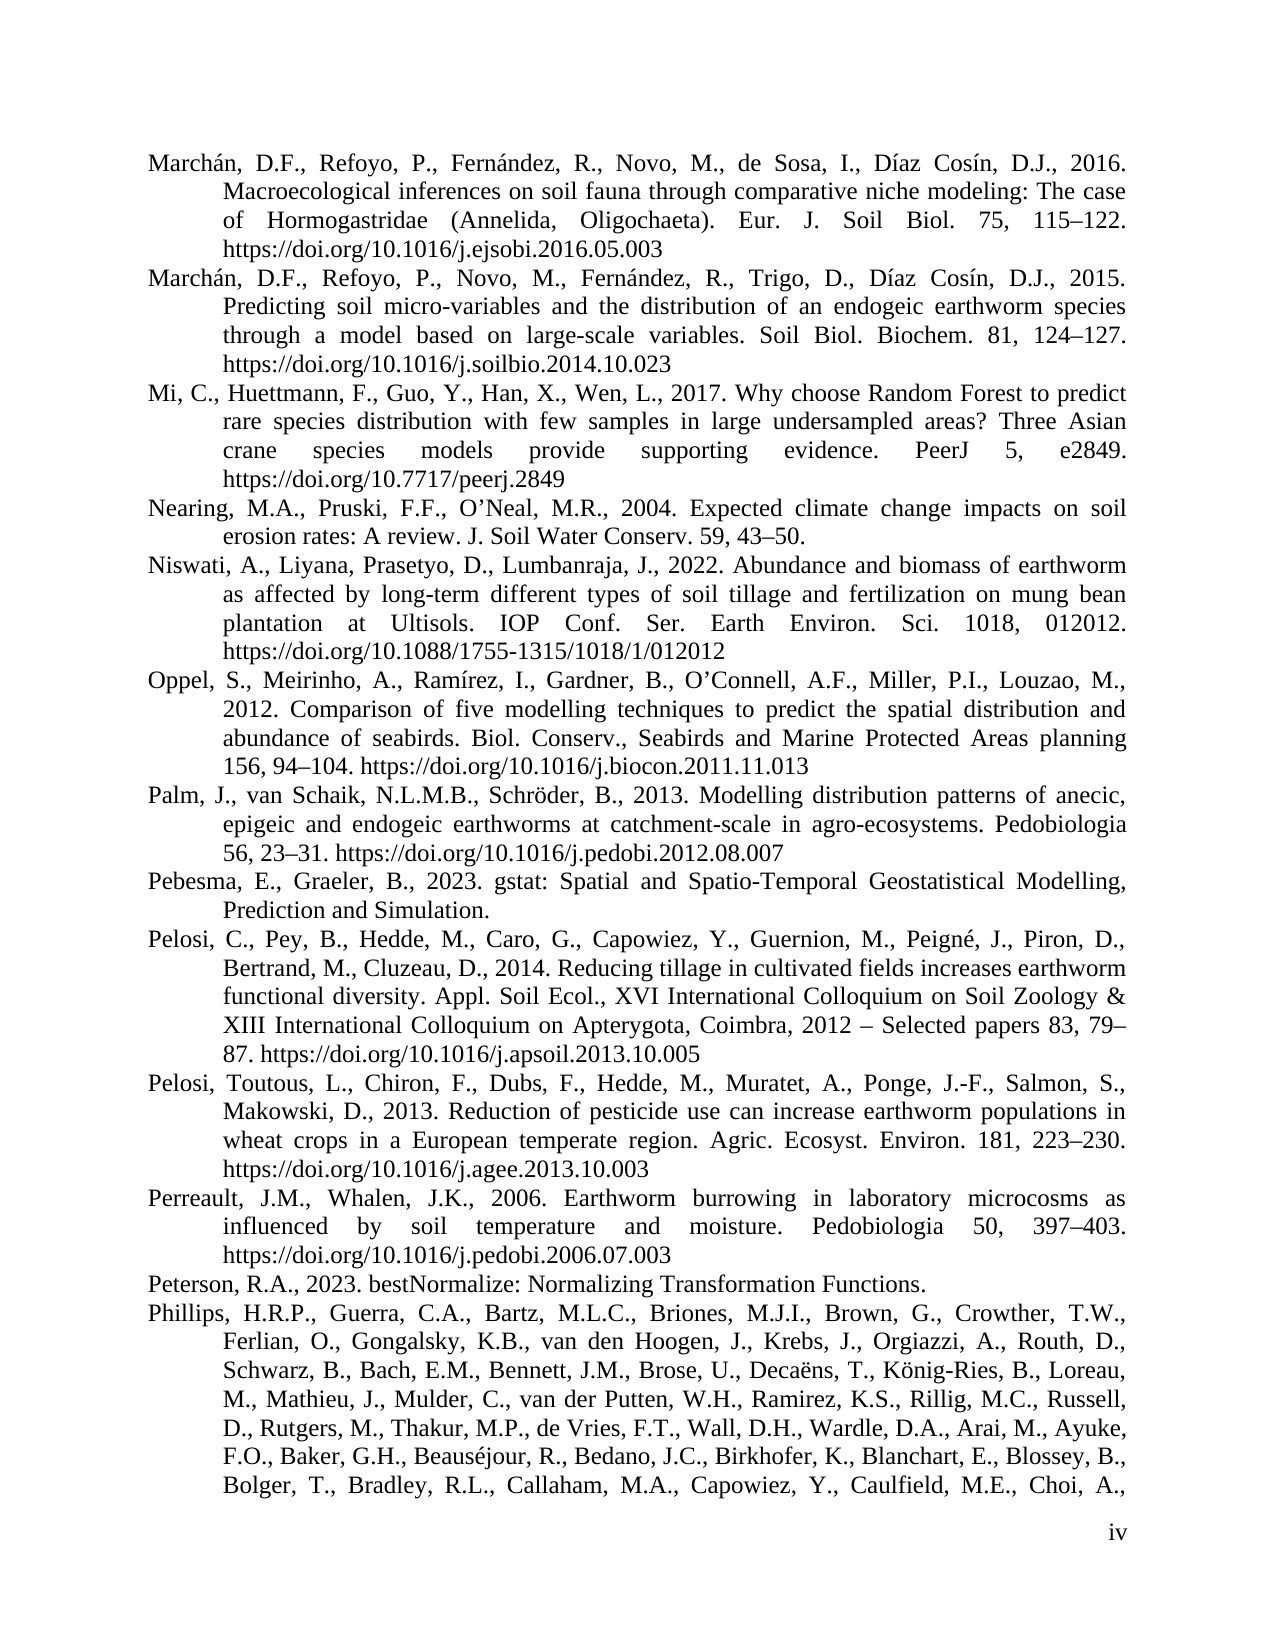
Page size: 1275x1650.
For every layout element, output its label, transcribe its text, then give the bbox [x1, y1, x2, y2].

text Marchán, D.F., Refoyo, P., Fernández, R., Novo, M., de Sosa, I., Díaz Cosín, D.J., 2016. Macroecological inferences on soil fauna through comparative niche modeling: The case of Hormogastridae (Annelida, Oligochaeta). Eur. J. Soil Biol. 75, 115–122. https://doi.org/10.1016/j.ejsobi.2016.05.003 [148, 148, 1127, 263]
text Palm, J., van Schaik, N.L.M.B., Schröder, B., 2013. Modelling distribution patterns of anecic, epigeic and endogeic earthworms at catchment-scale in agro-ecosystems. Pedobiologia 56, 23–31. https://doi.org/10.1016/j.pedobi.2012.08.007 [148, 780, 1127, 866]
text Pebesma, E., Graeler, B., 2023. gstat: Spatial and Spatio-Temporal Geostatistical Modelling, Prediction and Simulation. [148, 866, 1127, 924]
text Pelosi, C., Pey, B., Hedde, M., Caro, G., Capowiez, Y., Guernion, M., Peigné, J., Piron, D., Bertrand, M., Cluzeau, D., 2014. Reducing tillage in cultivated fields increases earthworm functional diversity. Appl. Soil Ecol., XVI International Colloquium on Soil Zoology & XIII International Colloquium on Apterygota, Coimbra, 2012 – Selected papers 83, 79–87. https://doi.org/10.1016/j.apsoil.2013.10.005 [148, 924, 1127, 1068]
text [148, 1298, 1127, 1499]
text Niswati, A., Liyana, Prasetyo, D., Lumbanraja, J., 2022. Abundance and biomass of earthworm as affected by long-term different types of soil tillage and fertilization on mung bean plantation at Ultisols. IOP Conf. Ser. Earth Environ. Sci. 1018, 012012. https://doi.org/10.1088/1755-1315/1018/1/012012 [148, 550, 1127, 665]
text Marchán, D.F., Refoyo, P., Novo, M., Fernández, R., Trigo, D., Díaz Cosín, D.J., 2015. Predicting soil micro-variables and the distribution of an endogeic earthworm species through a model based on large-scale variables. Soil Biol. Biochem. 81, 124–127. https://doi.org/10.1016/j.soilbio.2014.10.023 [148, 263, 1127, 378]
text Mi, C., Huettmann, F., Guo, Y., Han, X., Wen, L., 2017. Why choose Random Forest to predict rare species distribution with few samples in large undersampled areas? Three Asian crane species models provide supporting evidence. PeerJ 5, e2849. https://doi.org/10.7717/peerj.2849 [148, 378, 1127, 493]
text Nearing, M.A., Pruski, F.F., O’Neal, M.R., 2004. Expected climate change impacts on soil erosion rates: A review. J. Soil Water Conserv. 59, 43–50. [148, 493, 1127, 550]
text Oppel, S., Meirinho, A., Ramírez, I., Gardner, B., O’Connell, A.F., Miller, P.I., Louzao, M., 2012. Comparison of five modelling techniques to predict the spatial distribution and abundance of seabirds. Biol. Conserv., Seabirds and Marine Protected Areas planning 156, 94–104. https://doi.org/10.1016/j.biocon.2011.11.013 [148, 665, 1127, 780]
text Perreault, J.M., Whalen, J.K., 2006. Earthworm burrowing in laboratory microcosms as influenced by soil temperature and moisture. Pedobiologia 50, 397–403. https://doi.org/10.1016/j.pedobi.2006.07.003 [148, 1183, 1127, 1269]
text Peterson, R.A., 2023. bestNormalize: Normalizing Transformation Functions. [148, 1269, 1127, 1298]
text Pelosi, Toutous, L., Chiron, F., Dubs, F., Hedde, M., Muratet, A., Ponge, J.-F., Salmon, S., Makowski, D., 2013. Reduction of pesticide use can increase earthworm populations in wheat crops in a European temperate region. Agric. Ecosyst. Environ. 181, 223–230. https://doi.org/10.1016/j.agee.2013.10.003 [148, 1068, 1127, 1183]
